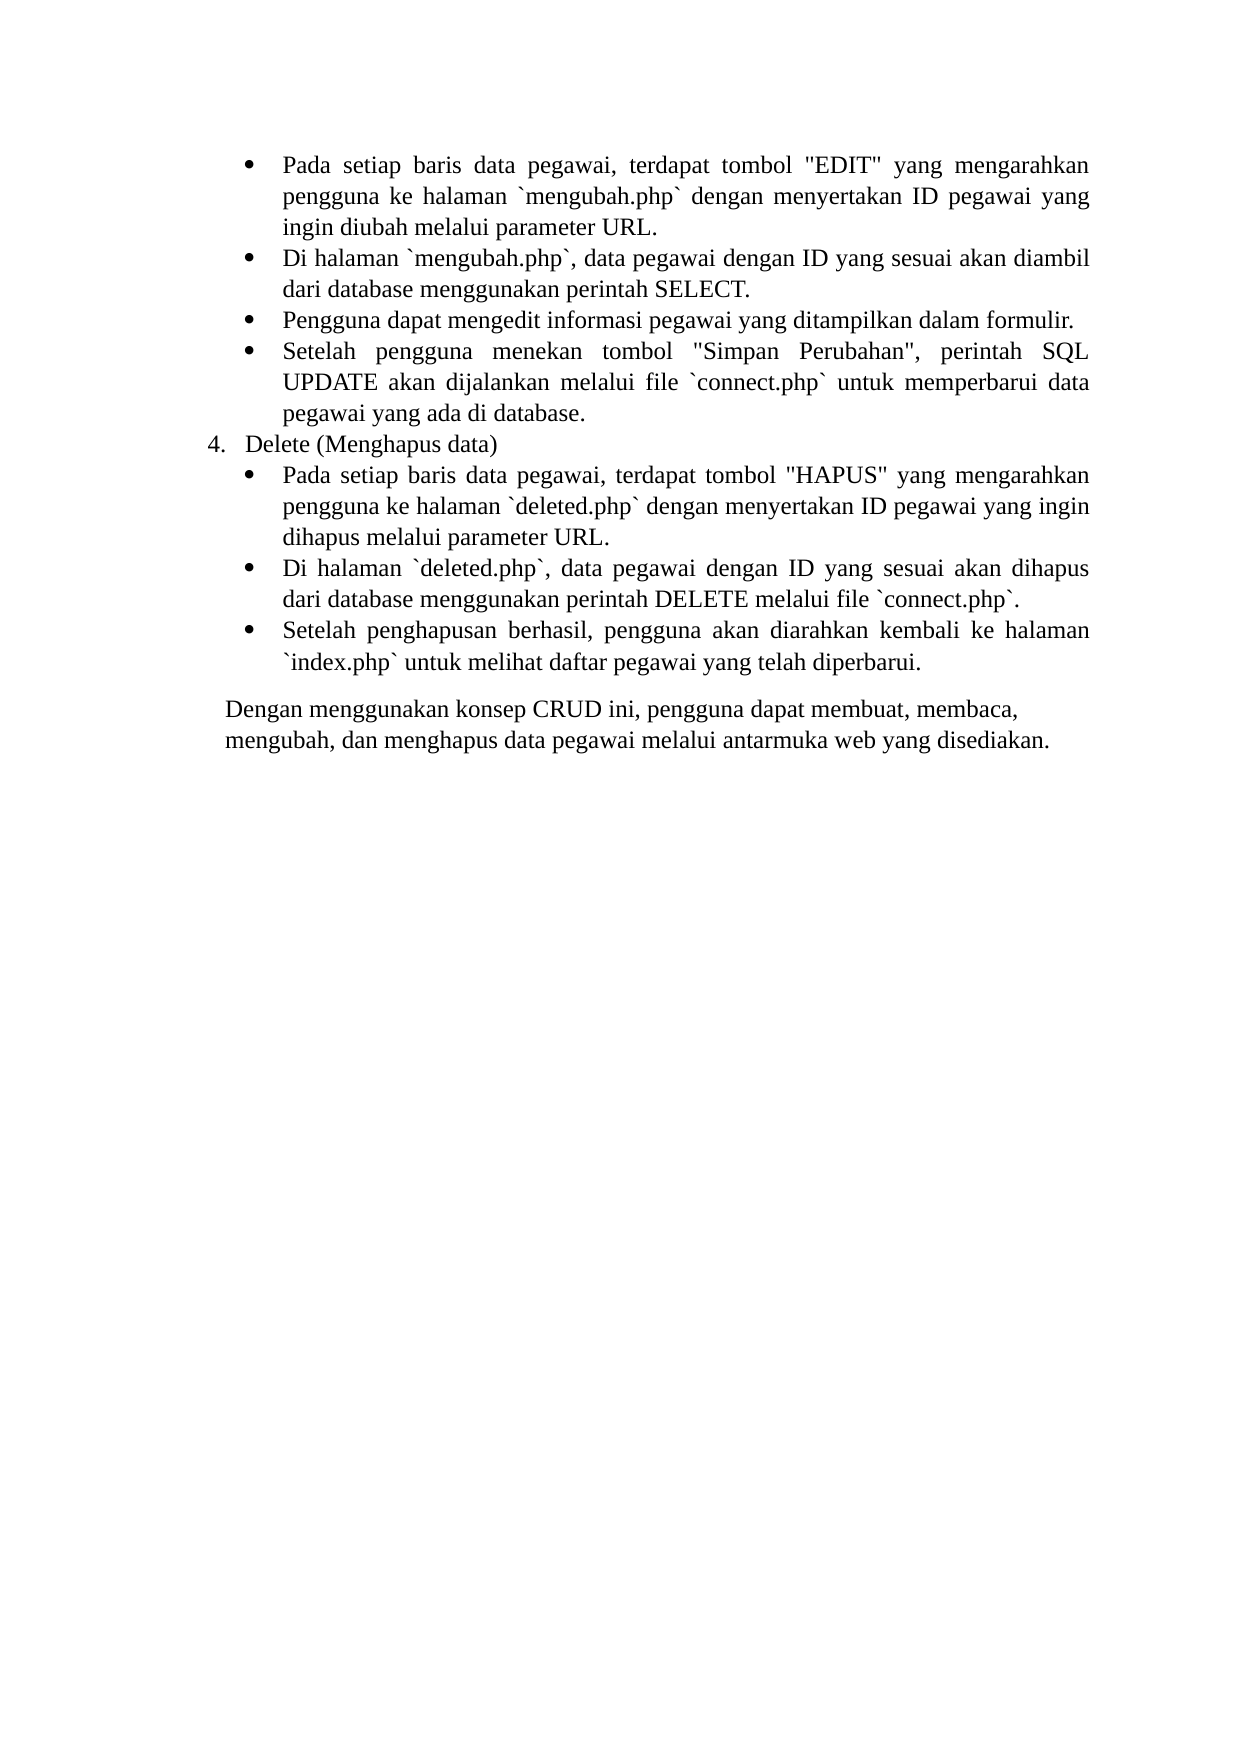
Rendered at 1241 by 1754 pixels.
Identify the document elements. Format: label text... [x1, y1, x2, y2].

list Pengguna dapat mengedit informasi pegawai yang ditampilkan dalam formulir. [245, 305, 1090, 334]
list Delete (Menghapus data) [207, 429, 1090, 458]
list Pada setiap baris data pegawai, terdapat tombol "EDIT" yang mengarahkan pengguna ke halaman `mengubah.php` dengan menyertakan ID pegawai yang ingin diubah melalui parameter URL. [245, 150, 1090, 241]
list Pada setiap baris data pegawai, terdapat tombol "HAPUS" yang mengarahkan pengguna ke halaman `deleted.php` dengan menyertakan ID pegawai yang ingin dihapus melalui parameter URL. [245, 460, 1090, 551]
list Setelah penghapusan berhasil, pengguna akan diarahkan kembali ke halaman `index.php` untuk melihat daftar pegawai yang telah diperbarui. [245, 616, 1090, 675]
list Di halaman `mengubah.php`, data pegawai dengan ID yang sesuai akan diambil dari database menggunakan perintah SELECT. [245, 243, 1090, 303]
list Di halaman `deleted.php`, data pegawai dengan ID yang sesuai akan dihapus dari database menggunakan perintah DELETE melalui file `connect.php`. [245, 553, 1090, 613]
list Setelah pengguna menekan tombol "Simpan Perubahan", perintah SQL UPDATE akan dijalankan melalui file `connect.php` untuk memperbarui data pegawai yang ada di database. [245, 336, 1090, 427]
text Dengan menggunakan konsep CRUD ini, pengguna dapat membuat, membaca, mengubah, dan menghapus data pegawai melalui antarmuka web yang disediakan. [225, 694, 1090, 754]
